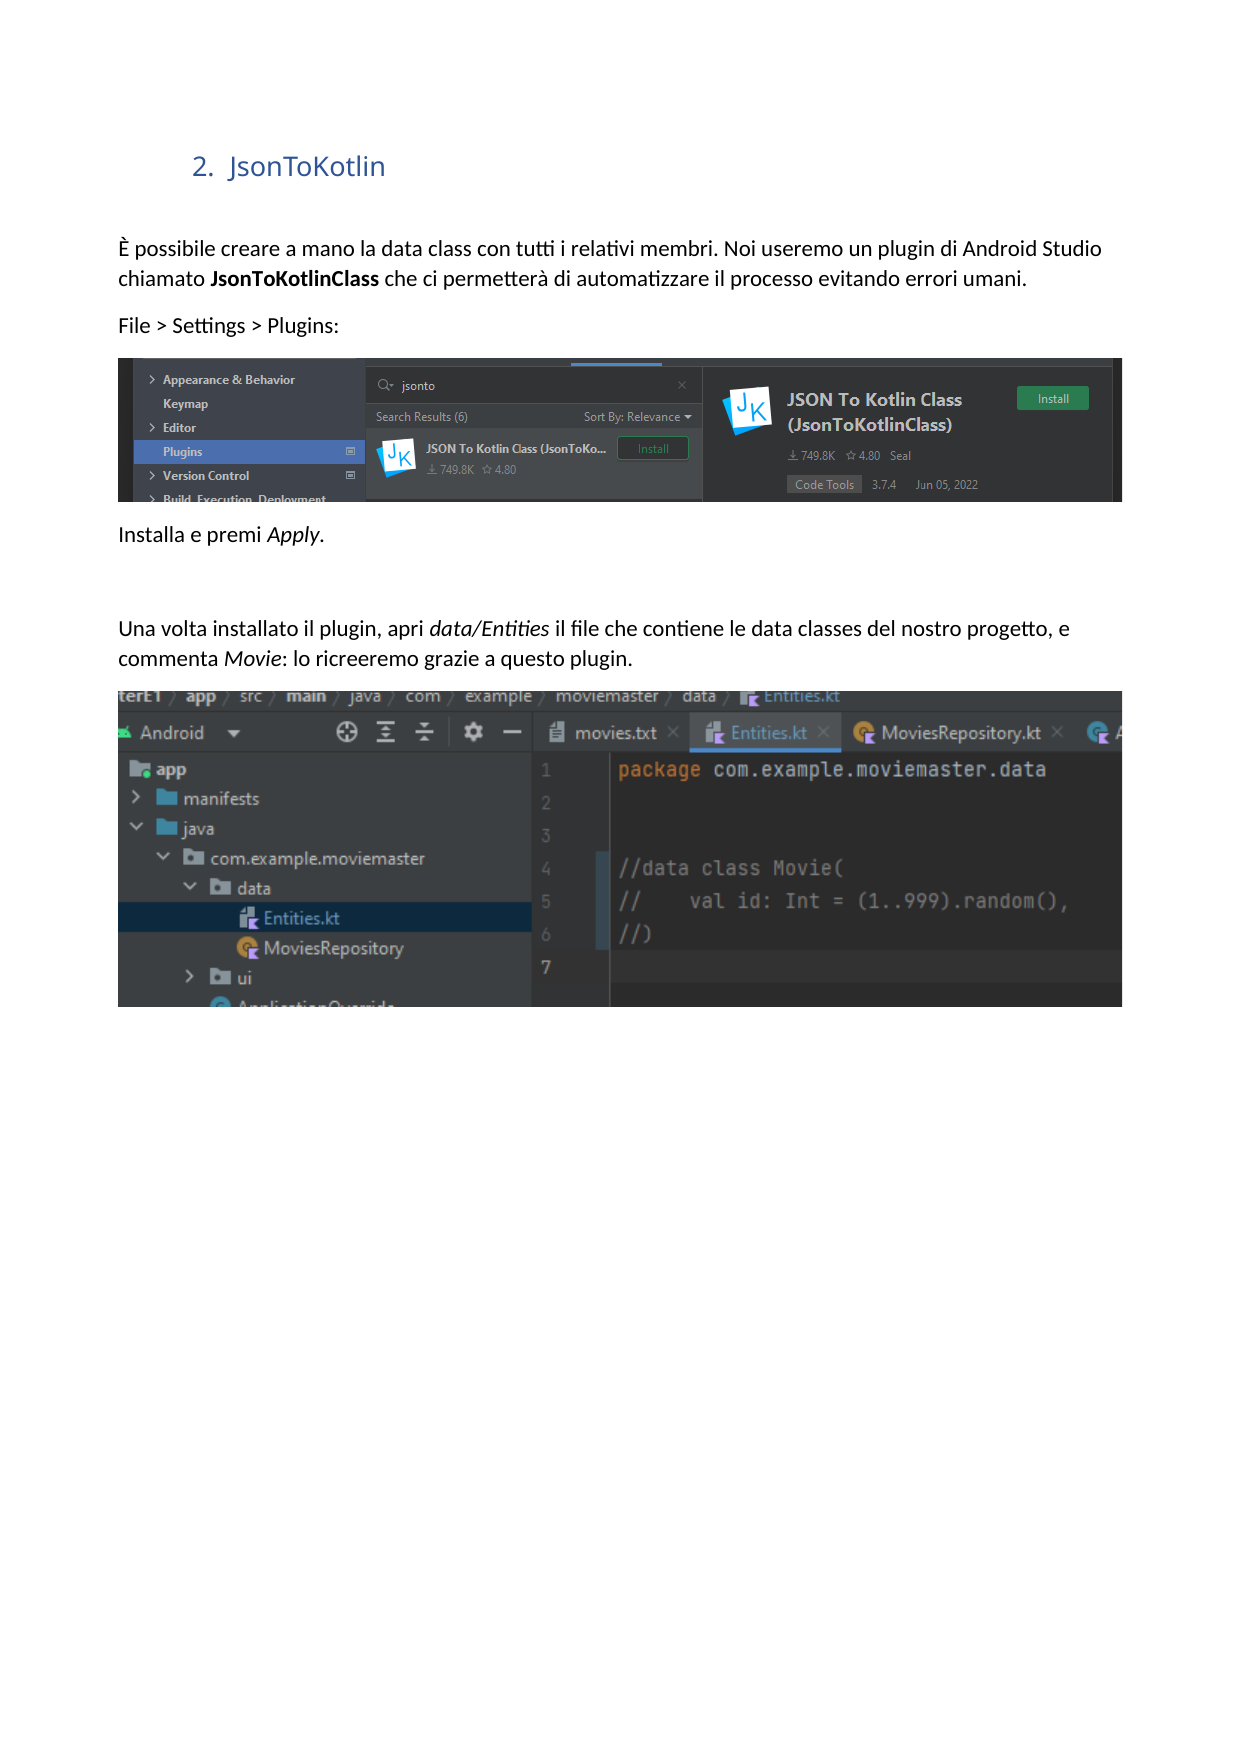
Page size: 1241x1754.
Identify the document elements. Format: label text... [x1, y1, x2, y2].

text File > Settings > Plugins: [118, 311, 1122, 339]
text È possibile creare a mano la data class con tutti i relativi membri. Noi useremo un plugin di Android Studio chiamato JsonToKotlinClass che ci permetterà di automatizzare il processo evitando errori umani. [118, 234, 1122, 292]
text Installa e premi Apply. [118, 520, 1122, 548]
text Una volta installato il plugin, apri data/Entities il file che contiene le data classes del nostro progetto, e commenta Movie: lo ricreeremo grazie a questo plugin. [118, 614, 1122, 672]
picture [118, 691, 1123, 1007]
picture [118, 358, 1123, 502]
subtitle JsonToKotlin [192, 148, 1122, 184]
